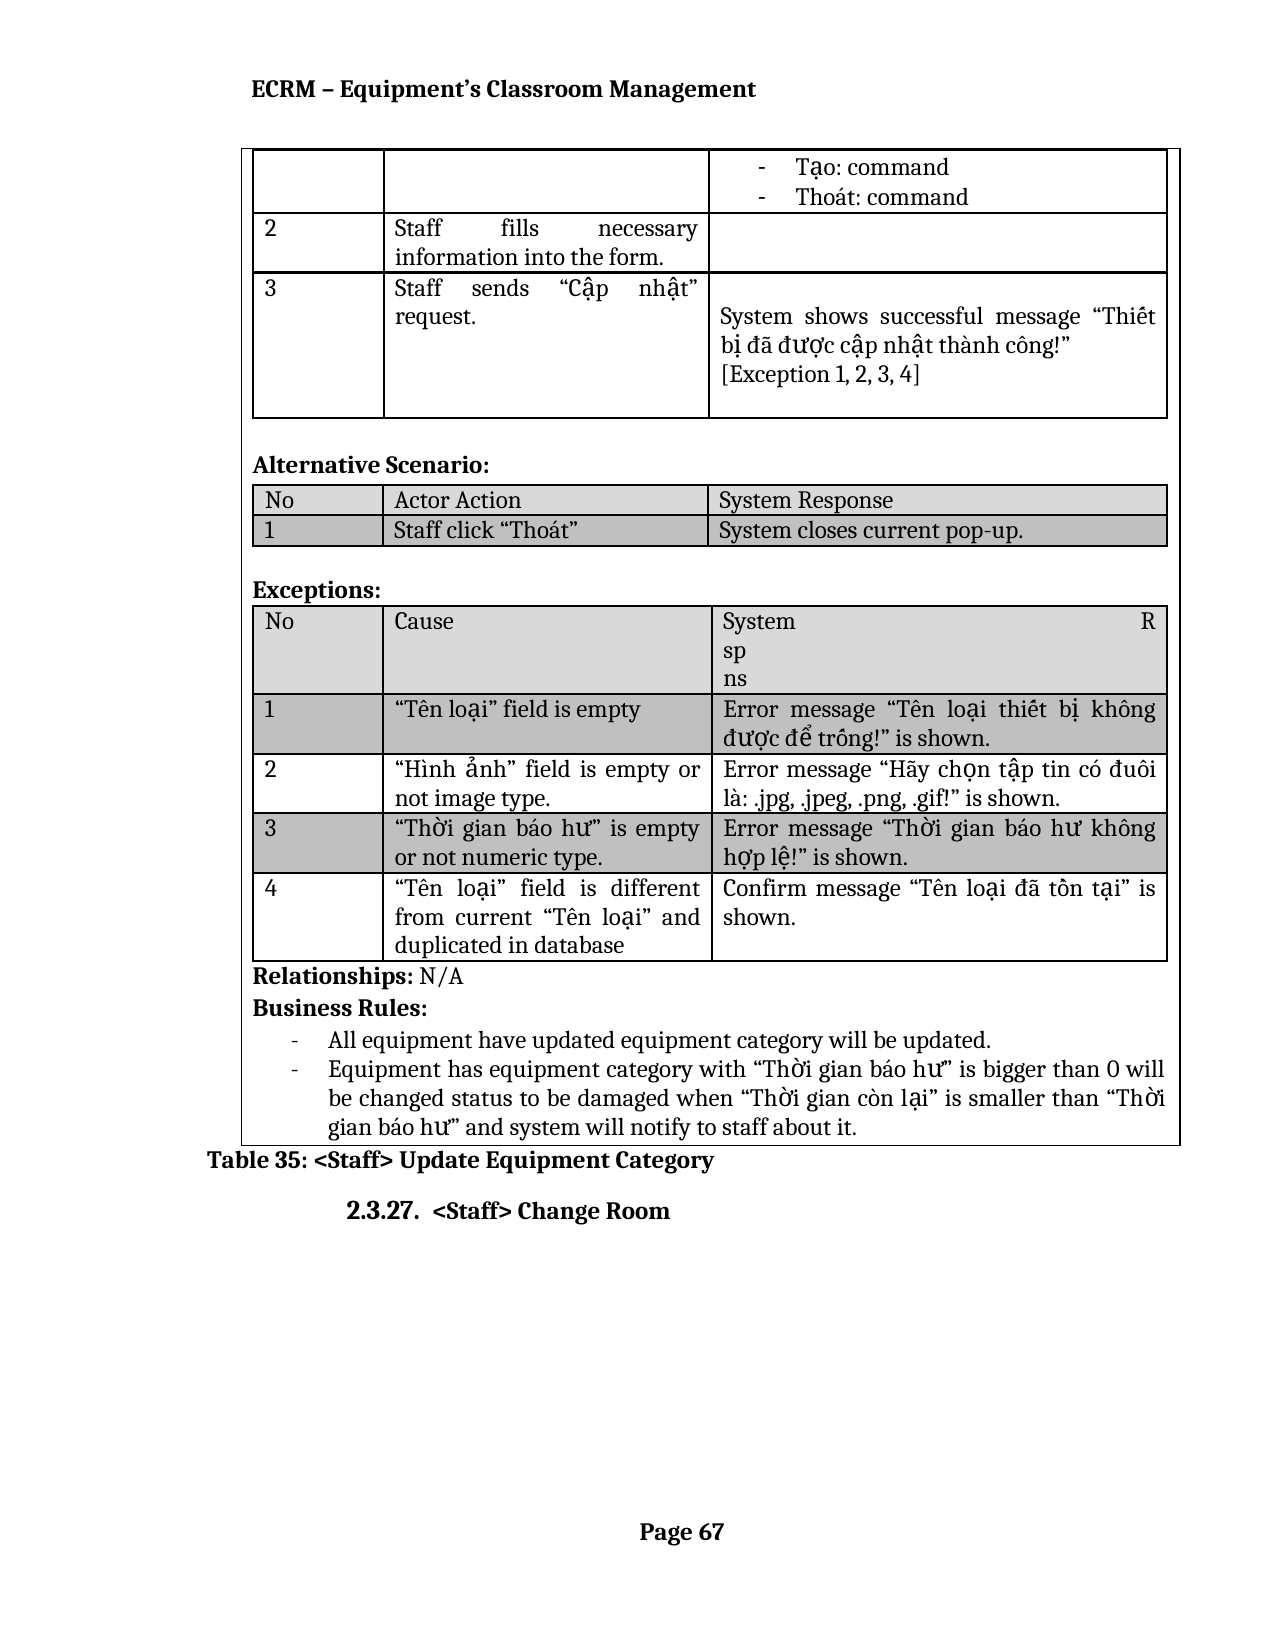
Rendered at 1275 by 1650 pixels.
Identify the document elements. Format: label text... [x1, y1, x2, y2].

text Table 35: <Staff> Update Equipment Category [207, 1146, 1157, 1174]
list <Staff> Change Room [346, 1195, 1157, 1226]
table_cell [242, 149, 1179, 1144]
